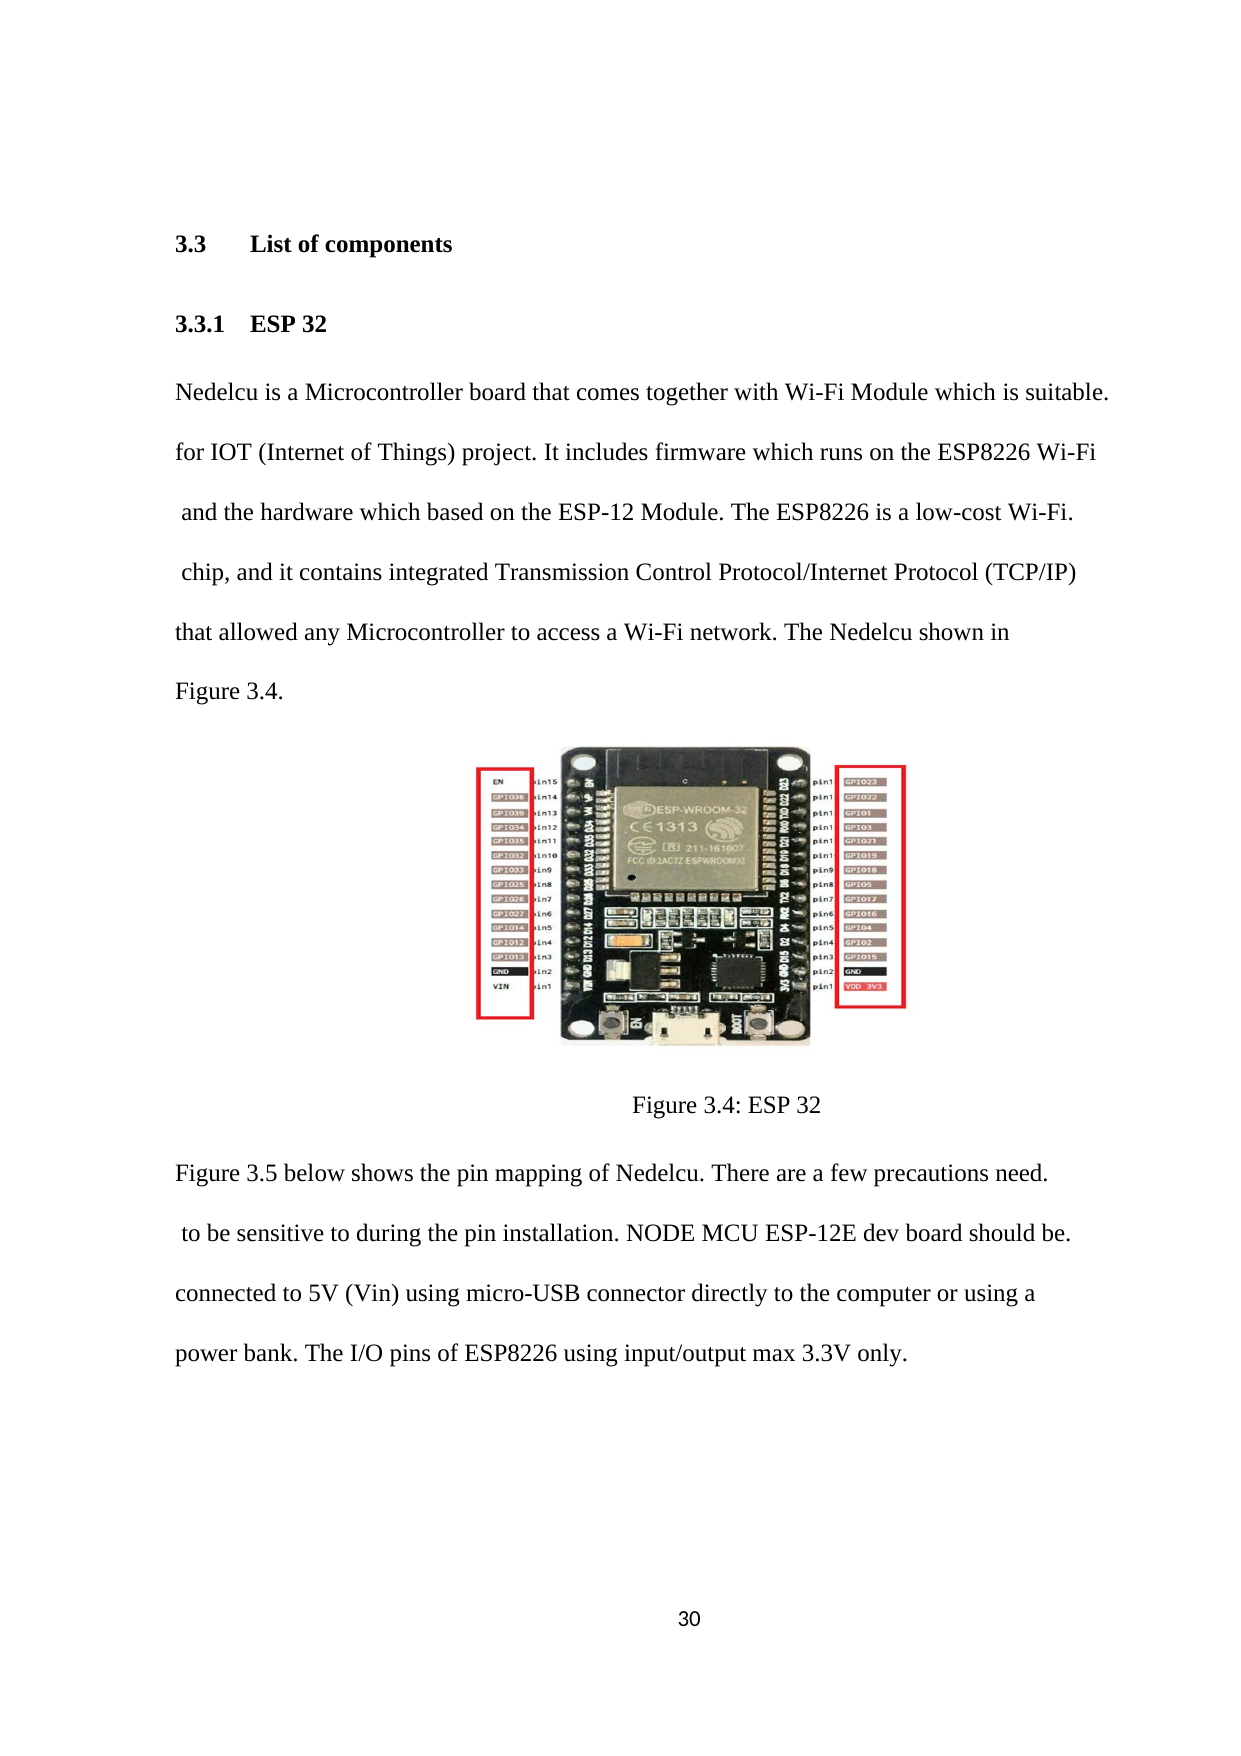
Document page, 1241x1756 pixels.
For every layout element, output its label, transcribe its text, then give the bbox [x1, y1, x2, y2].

text and the hardware which based on the ESP-12 Module. The ESP8226 is a low-cost Wi-Fi. [175, 497, 1203, 526]
text chip, and it contains integrated Transmission Control Protocol/Internet Protocol (TCP/IP) [175, 557, 1203, 586]
subtitle ESP 32 [175, 309, 1203, 338]
text Figure 3.5 below shows the pin mapping of Nedelcu. There are a few precautions need. [175, 1158, 1203, 1187]
text Figure 3.4. [175, 676, 1203, 705]
picture [441, 736, 937, 1060]
text for IOT (Internet of Things) project. It includes firmware which runs on the ESP8226 Wi-Fi [175, 437, 1203, 466]
text Nedelcu is a Microcontroller board that comes together with Wi-Fi Module which is suitable. [175, 377, 1203, 406]
text connected to 5V (Vin) using micro-USB connector directly to the computer or using a [175, 1278, 1203, 1307]
text Figure 3.4: ESP 32 [175, 1090, 1203, 1119]
text to be sensitive to during the pin installation. NODE MCU ESP-12E dev board should be. [175, 1218, 1203, 1247]
text power bank. The I/O pins of ESP8226 using input/output max 3.3V only. [175, 1338, 1203, 1367]
subtitle List of components [175, 229, 1203, 257]
text that allowed any Microcontroller to access a Wi-Fi network. The Nedelcu shown in [175, 617, 1203, 645]
